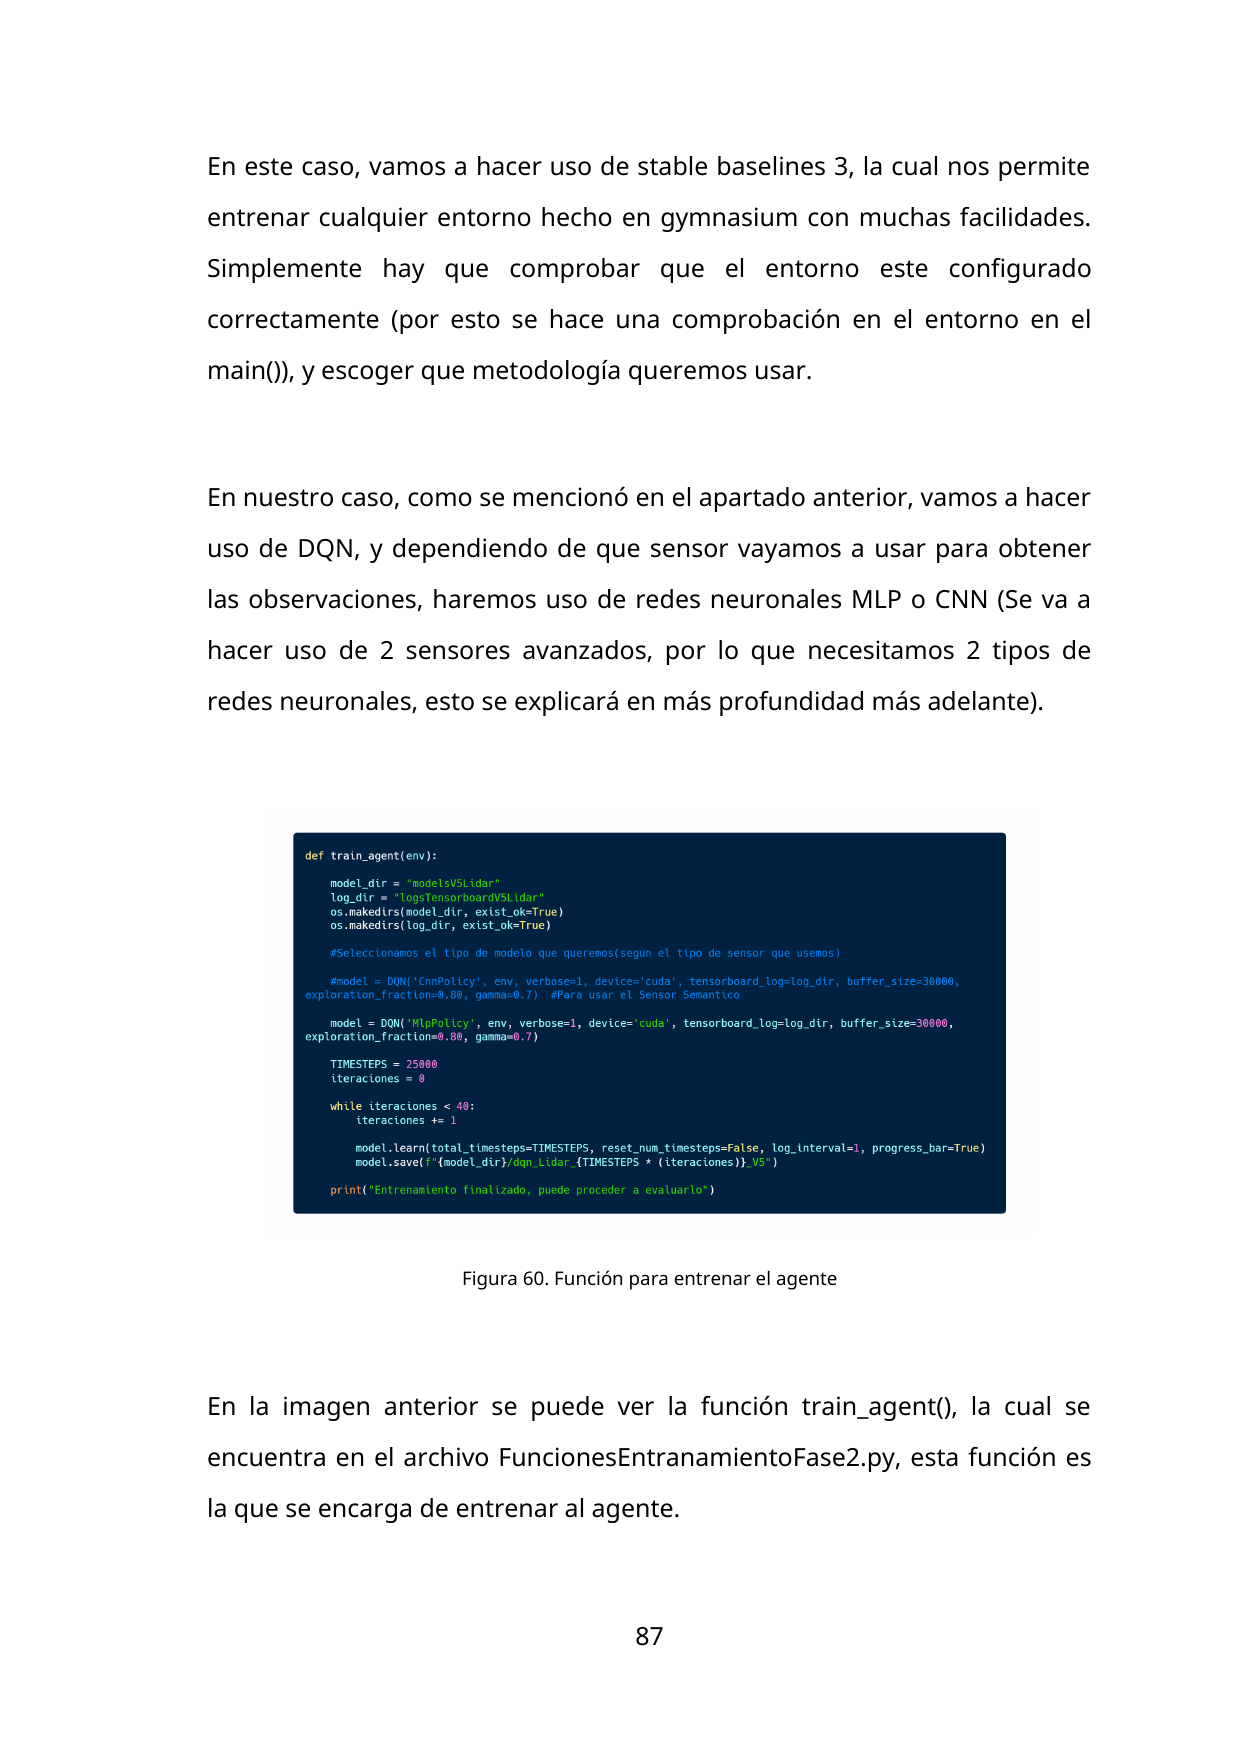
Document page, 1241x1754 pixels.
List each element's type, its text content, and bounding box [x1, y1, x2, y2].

picture [264, 810, 1035, 1236]
text En la imagen anterior se puede ver la función train_agent(), la cual se encuentra en el archivo FuncionesEntranamientoFase2.py, esta función es la que se encarga de entrenar al agente. [207, 1388, 1092, 1524]
text Figura 60. Función para entrenar el agente [207, 1266, 1092, 1291]
text En este caso, vamos a hacer uso de stable baselines 3, la cual nos permite entrenar cualquier entorno hecho en gymnasium con muchas facilidades. Simplemente hay que comprobar que el entorno este configurado correctamente (por esto se hace una comprobación en el entorno en el main()), y escoger que metodología queremos usar. [207, 148, 1092, 387]
text En nuestro caso, como se mencionó en el apartado anterior, vamos a hacer uso de DQN, y dependiendo de que sensor vayamos a usar para obtener las observaciones, haremos uso de redes neuronales MLP o CNN (Se va a hacer uso de 2 sensores avanzados, por lo que necesitamos 2 tipos de redes neuronales, esto se explicará en más profundidad más adelante). [207, 479, 1092, 718]
